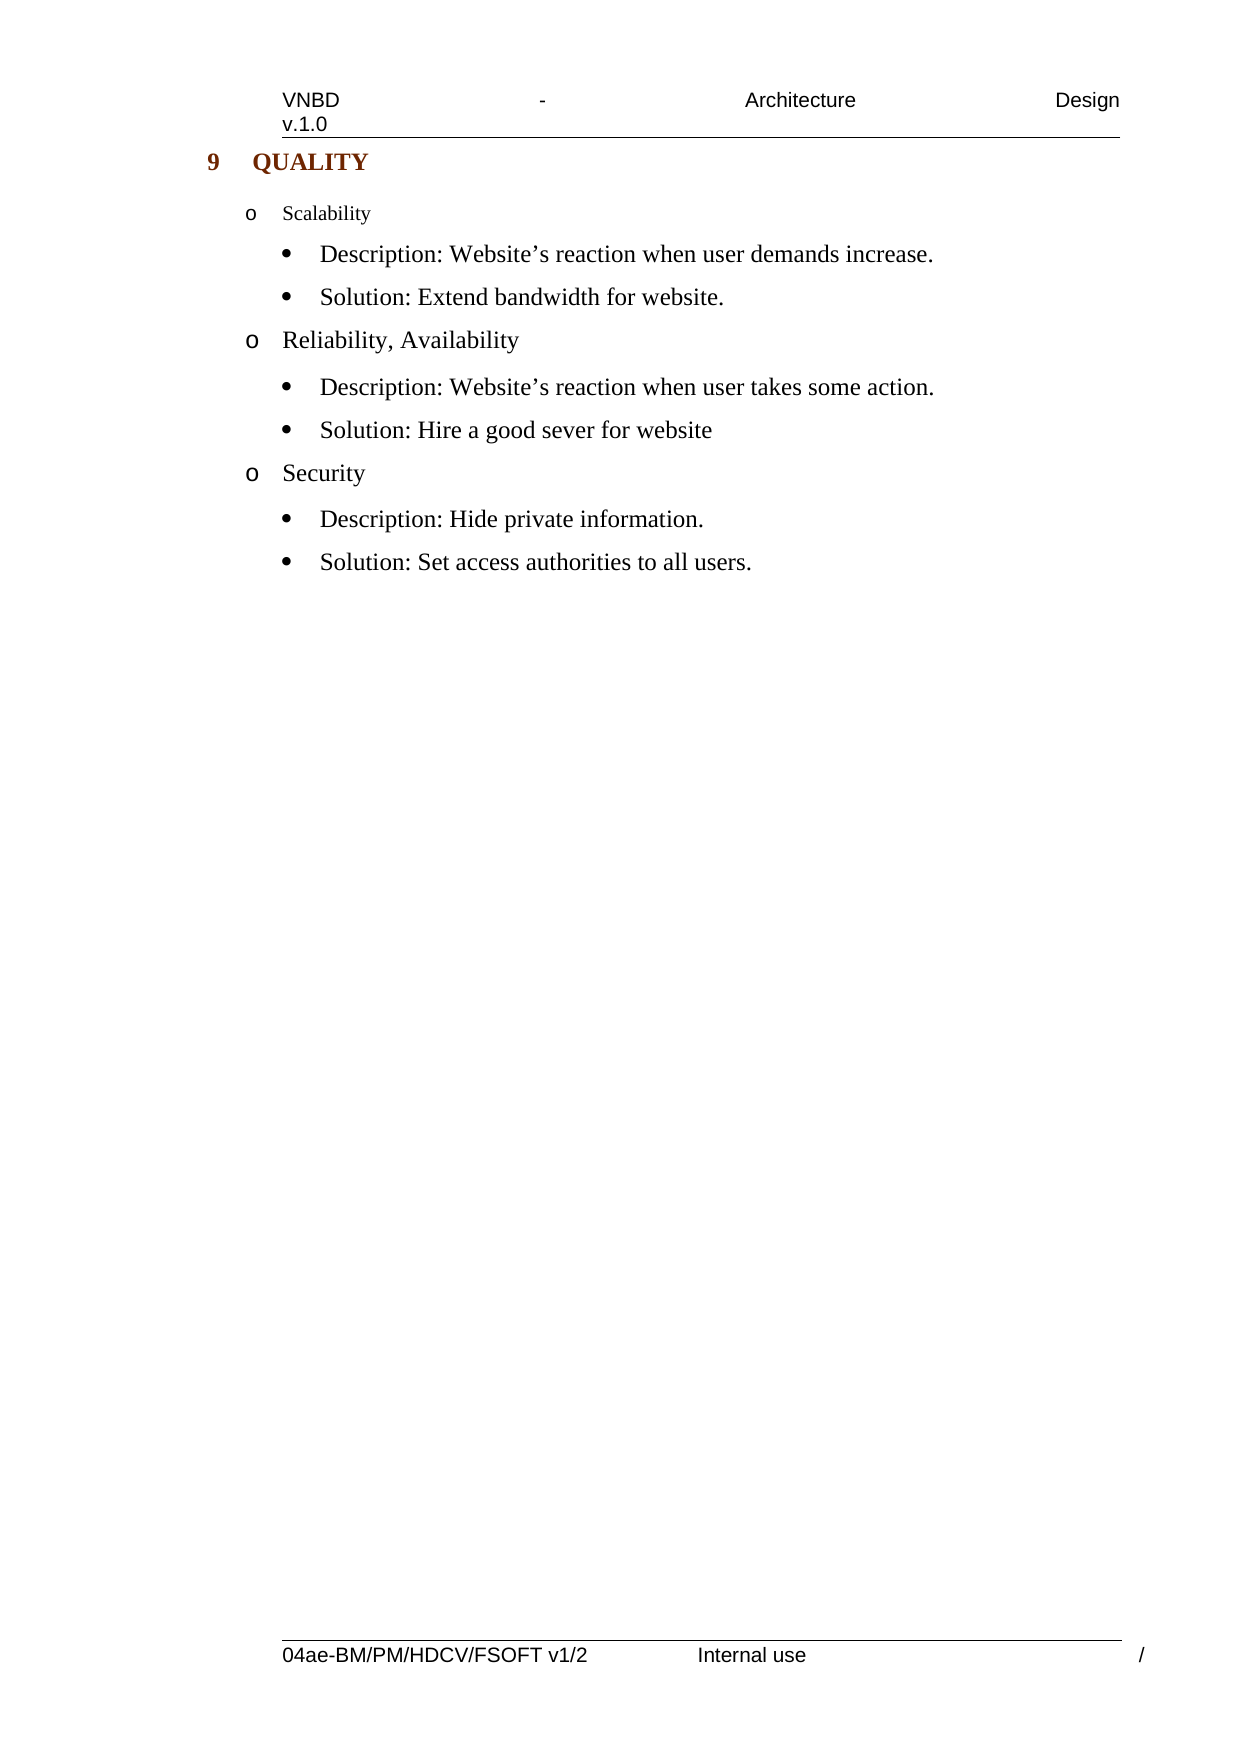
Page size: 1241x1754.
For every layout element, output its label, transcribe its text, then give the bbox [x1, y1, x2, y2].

list Description: Website’s reaction when user takes some action. [282, 372, 1122, 401]
subtitle Quality [207, 147, 1122, 176]
list Description: Hide private information. [282, 504, 1122, 533]
list Reliability, Availability [244, 326, 1122, 356]
list Security [244, 458, 1122, 489]
list Description: Website’s reaction when user demands increase. [282, 239, 1122, 268]
list Solution: Extend bandwidth for website. [282, 282, 1122, 311]
list Scalability [244, 201, 1122, 226]
list Solution: Set access authorities to all users. [282, 547, 1122, 576]
list Solution: Hire a good sever for website [282, 415, 1122, 444]
